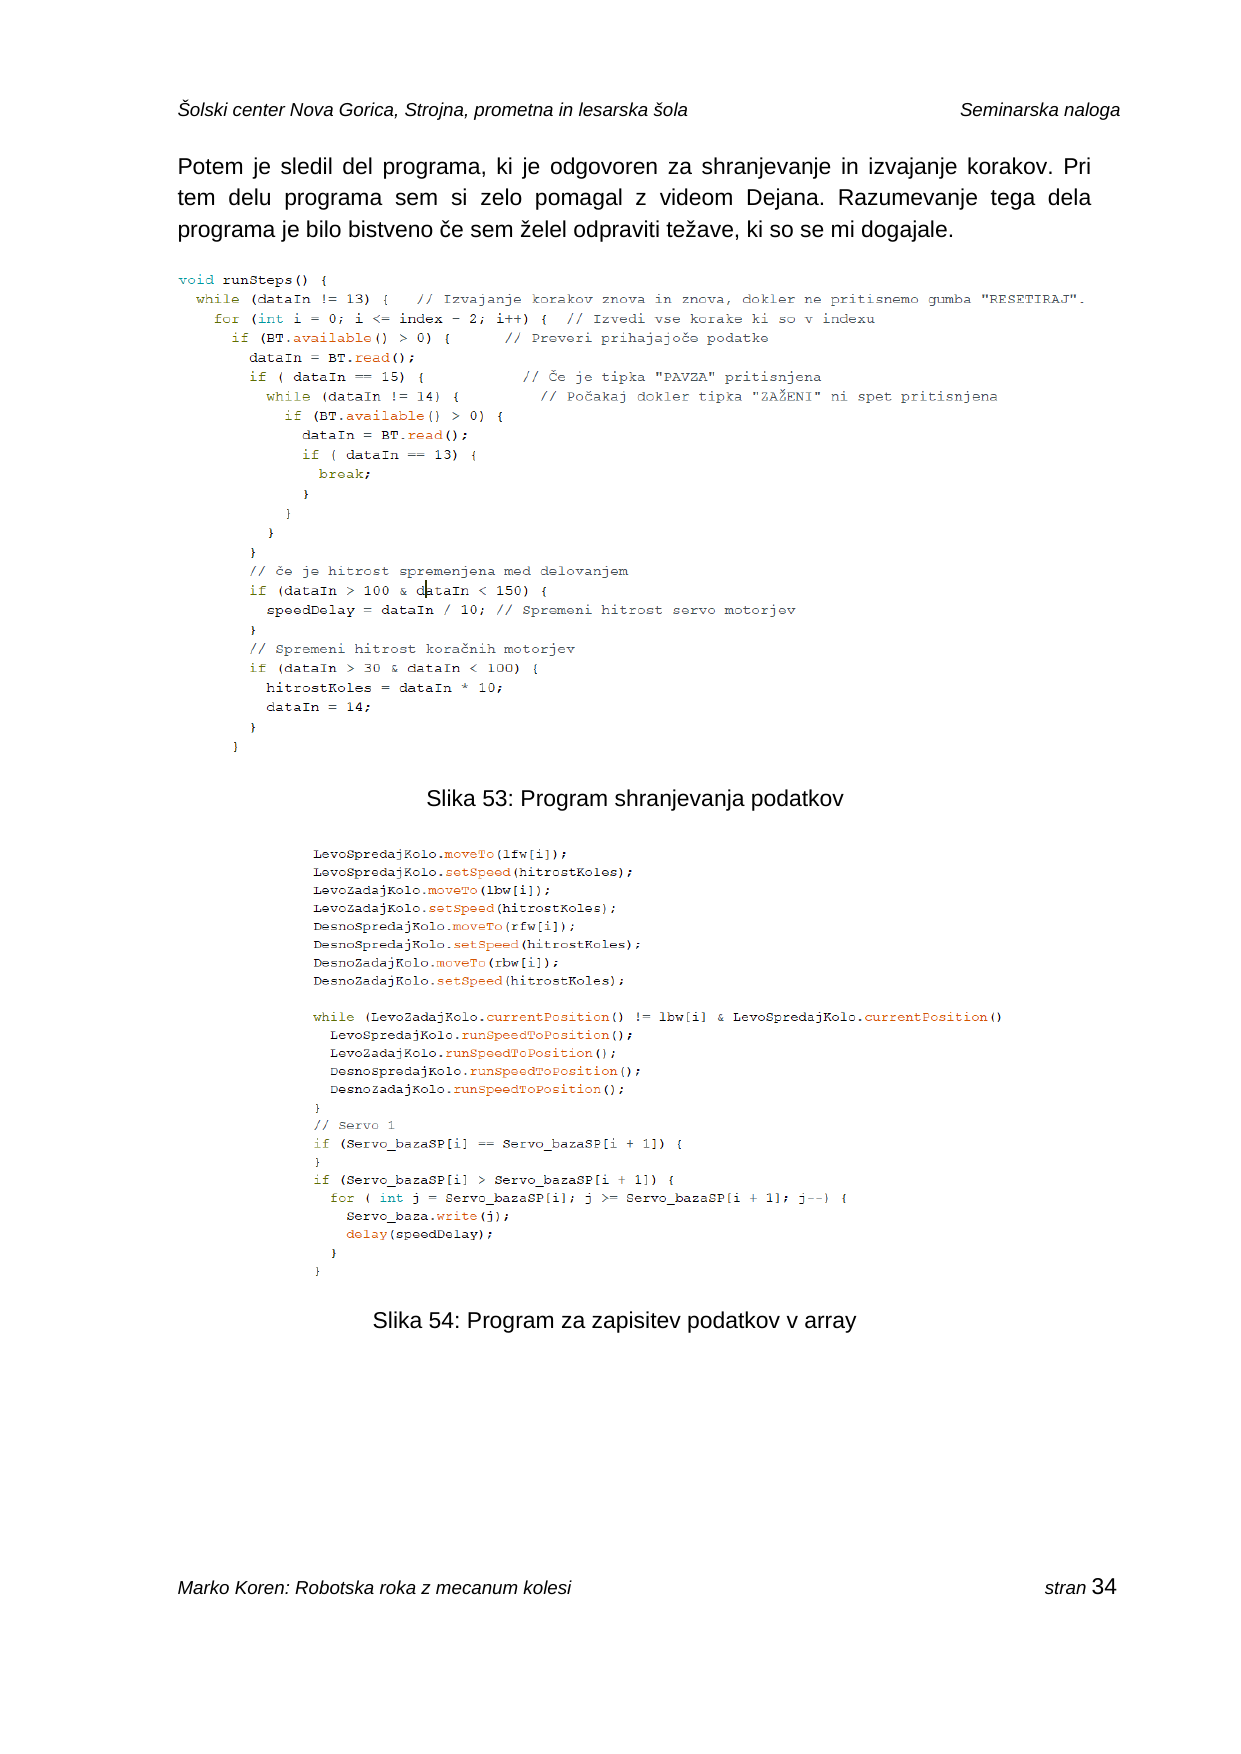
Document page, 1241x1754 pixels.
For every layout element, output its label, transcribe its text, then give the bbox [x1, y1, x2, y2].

text Potem je sledil del programa, ki je odgovoren za shranjevanje in izvajanje korakov. Pri tem delu programa sem si zelo pomagal z videom Dejana. Razumevanje tega dela programa je bilo bistveno če sem želel odpraviti težave, ki so se mi dogajale. [177, 153, 1092, 242]
picture [177, 272, 1093, 755]
text Slika 54: Program za zapisitev podatkov v array [177, 1307, 1092, 1333]
picture [262, 841, 1008, 1277]
text Slika 53: Program shranjevanja podatkov [177, 784, 1092, 811]
